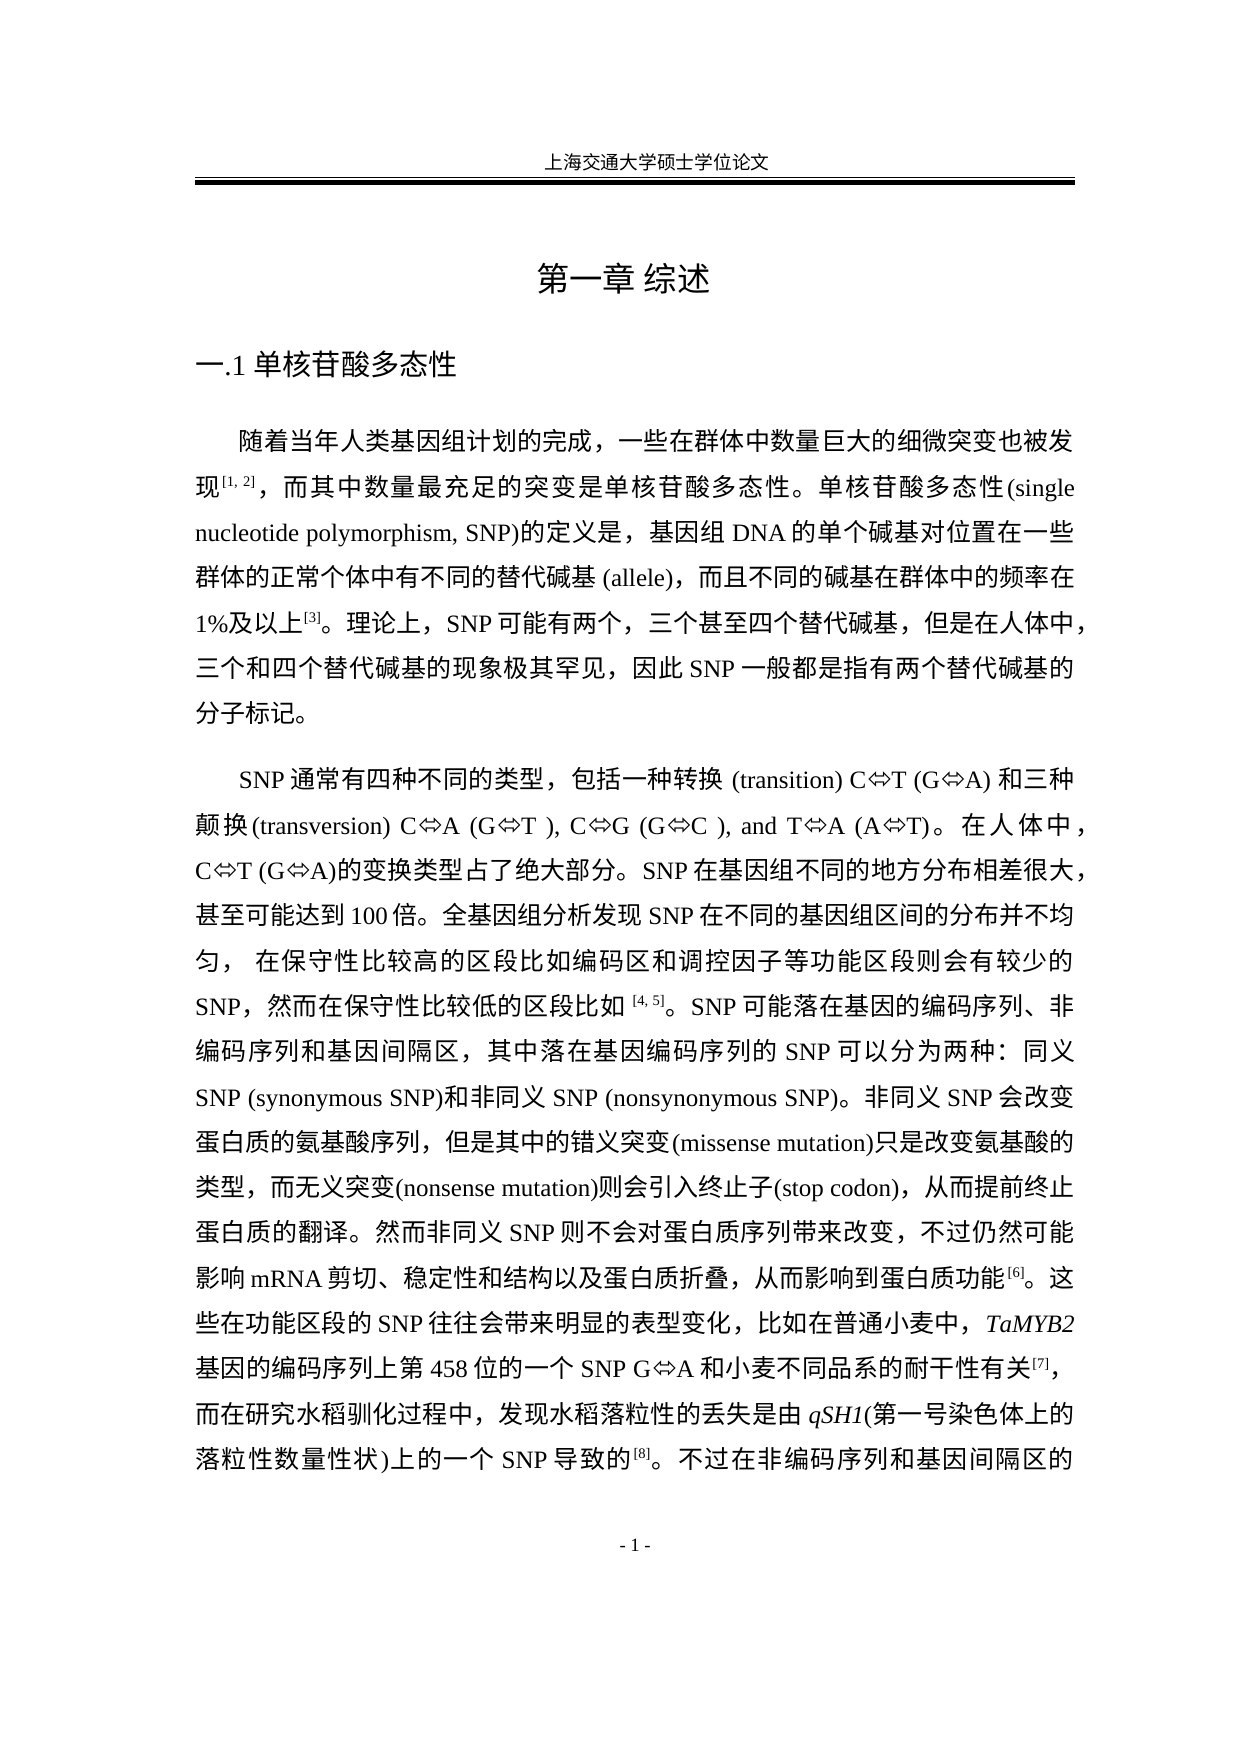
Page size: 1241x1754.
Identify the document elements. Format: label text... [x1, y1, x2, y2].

subtitle 单核苷酸多态性 [195, 342, 1075, 384]
text 随着当年人类基因组计划的完成，一些在群体中数量巨大的细微突变也被发现[, ]，而其中数量最充足的突变是单核苷酸多态性。单核苷酸多态性(single nucleotide polymorphism, SNP)的定义是，基因组DNA的单个碱基对位置在一些群体的正常个体中有不同的替代碱基 (allele)，而且不同的碱基在群体中的频率在1%及以上[]。理论上，SNP可能有两个，三个甚至四个替代碱基，但是在人体中，三个和四个替代碱基的现象极其罕见，因此SNP一般都是指有两个替代碱基的分子标记。 [195, 422, 1075, 730]
subtitle 综述 [225, 252, 1075, 301]
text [195, 760, 1075, 1476]
